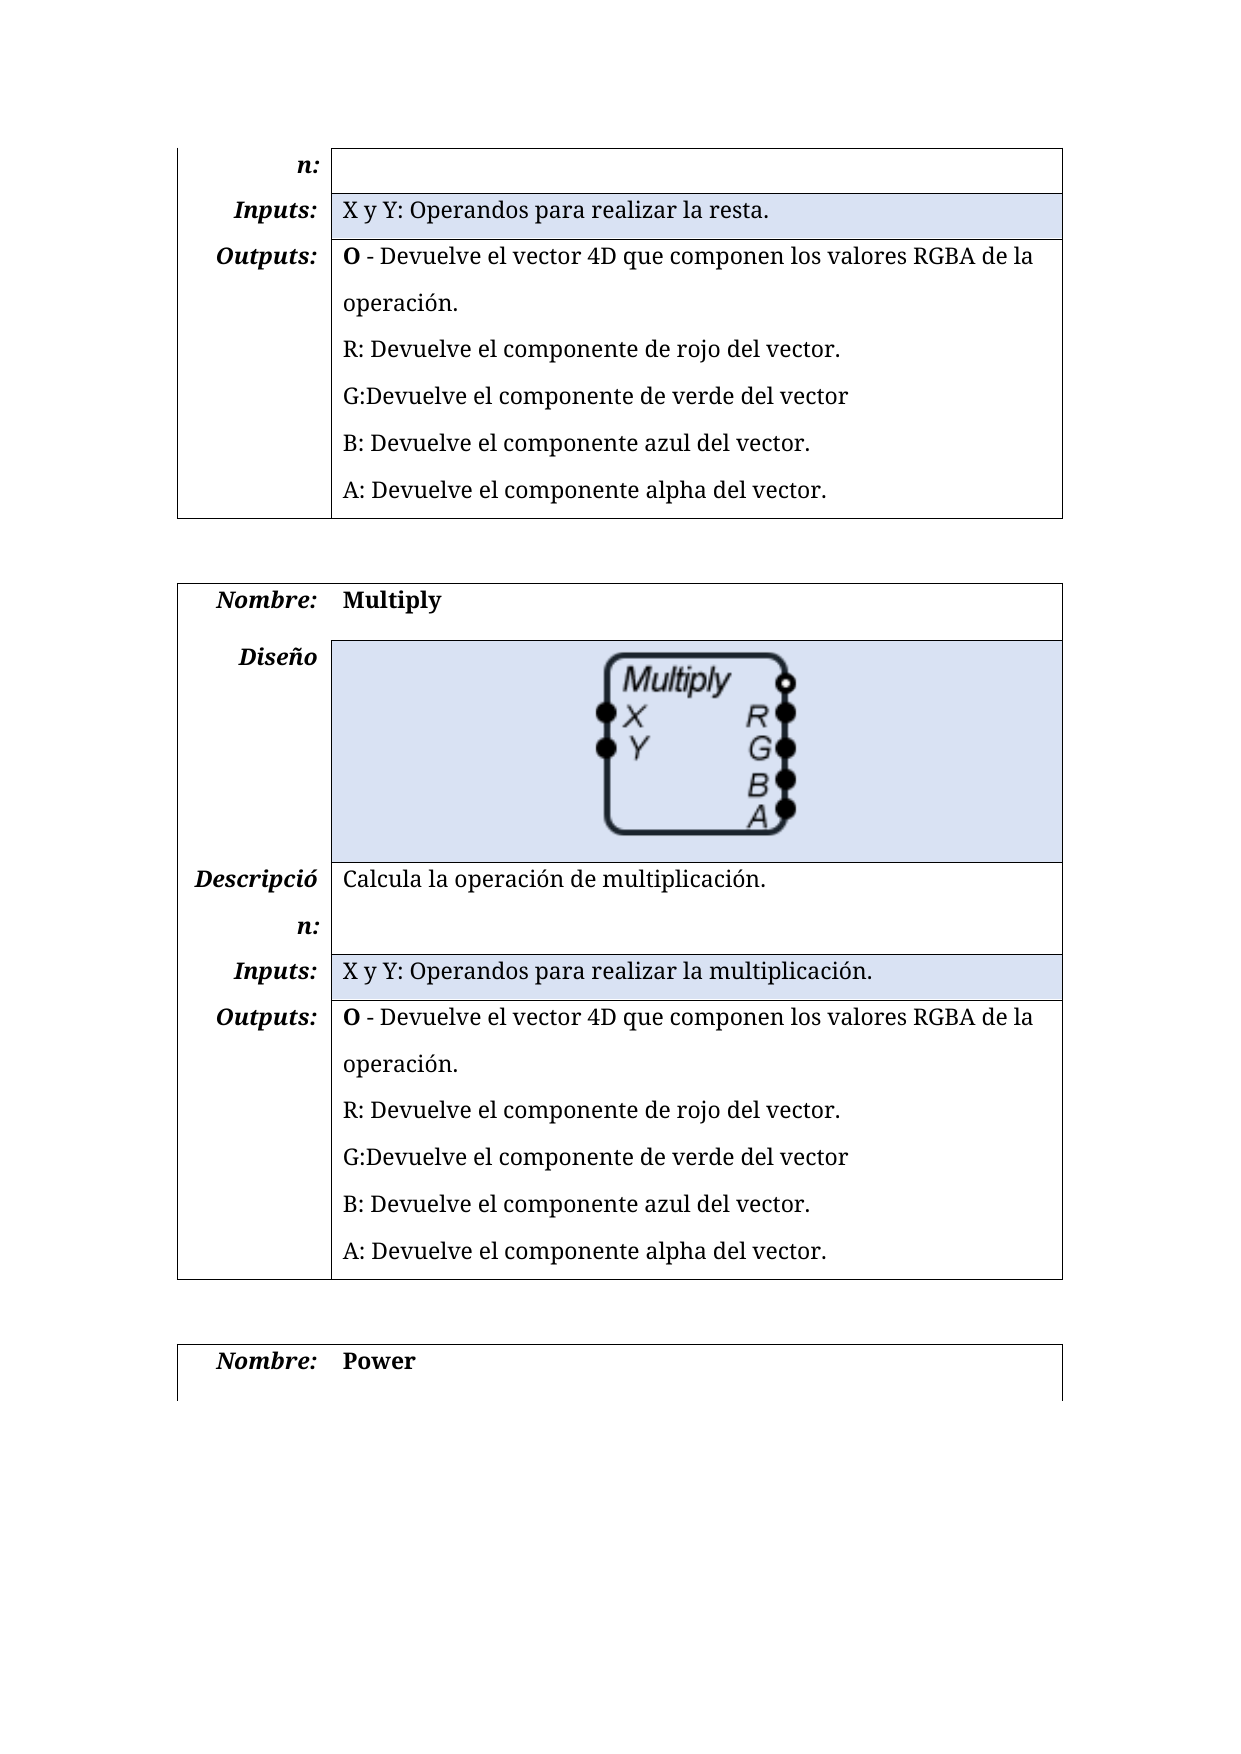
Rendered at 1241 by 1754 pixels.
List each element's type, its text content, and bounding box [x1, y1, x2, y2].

table_cell Descripción: [178, 862, 331, 954]
table_cell Diseño [178, 640, 331, 862]
table_cell O - Devuelve el vector 4D que componen los valores RGBA de la operación. R: Devuelve el componente de rojo del vector. G:Devuelve el componente de verde del vector B: Devuelve el componente azul del vector. A: Devuelve el componente alpha del vector. [332, 240, 1062, 518]
table_header Nombre: [178, 584, 331, 640]
table_header Nombre: [178, 1345, 331, 1401]
table_cell Outputs: [178, 239, 331, 518]
table_cell Descripción: [178, 148, 331, 193]
table_cell O - Devuelve el vector 4D que componen los valores RGBA de la operación. R: Devuelve el componente de rojo del vector. G:Devuelve el componente de verde del vector B: Devuelve el componente azul del vector. A: Devuelve el componente alpha del vector. [332, 1001, 1062, 1279]
table_header Power [331, 1345, 1062, 1401]
table_cell Calcula la operación de multiplicación. [332, 863, 1062, 954]
table_cell Outputs: [178, 1000, 331, 1279]
table_cell X y Y: Operandos para realizar la resta. [332, 194, 1062, 238]
table_cell X y Y: Operandos para realizar la multiplicación. [332, 955, 1062, 999]
table_cell Inputs: [178, 954, 331, 999]
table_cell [332, 149, 1062, 193]
picture [592, 641, 801, 849]
table_cell Inputs: [178, 193, 331, 238]
table_header Multiply [331, 584, 1062, 640]
table_cell [332, 641, 1062, 862]
